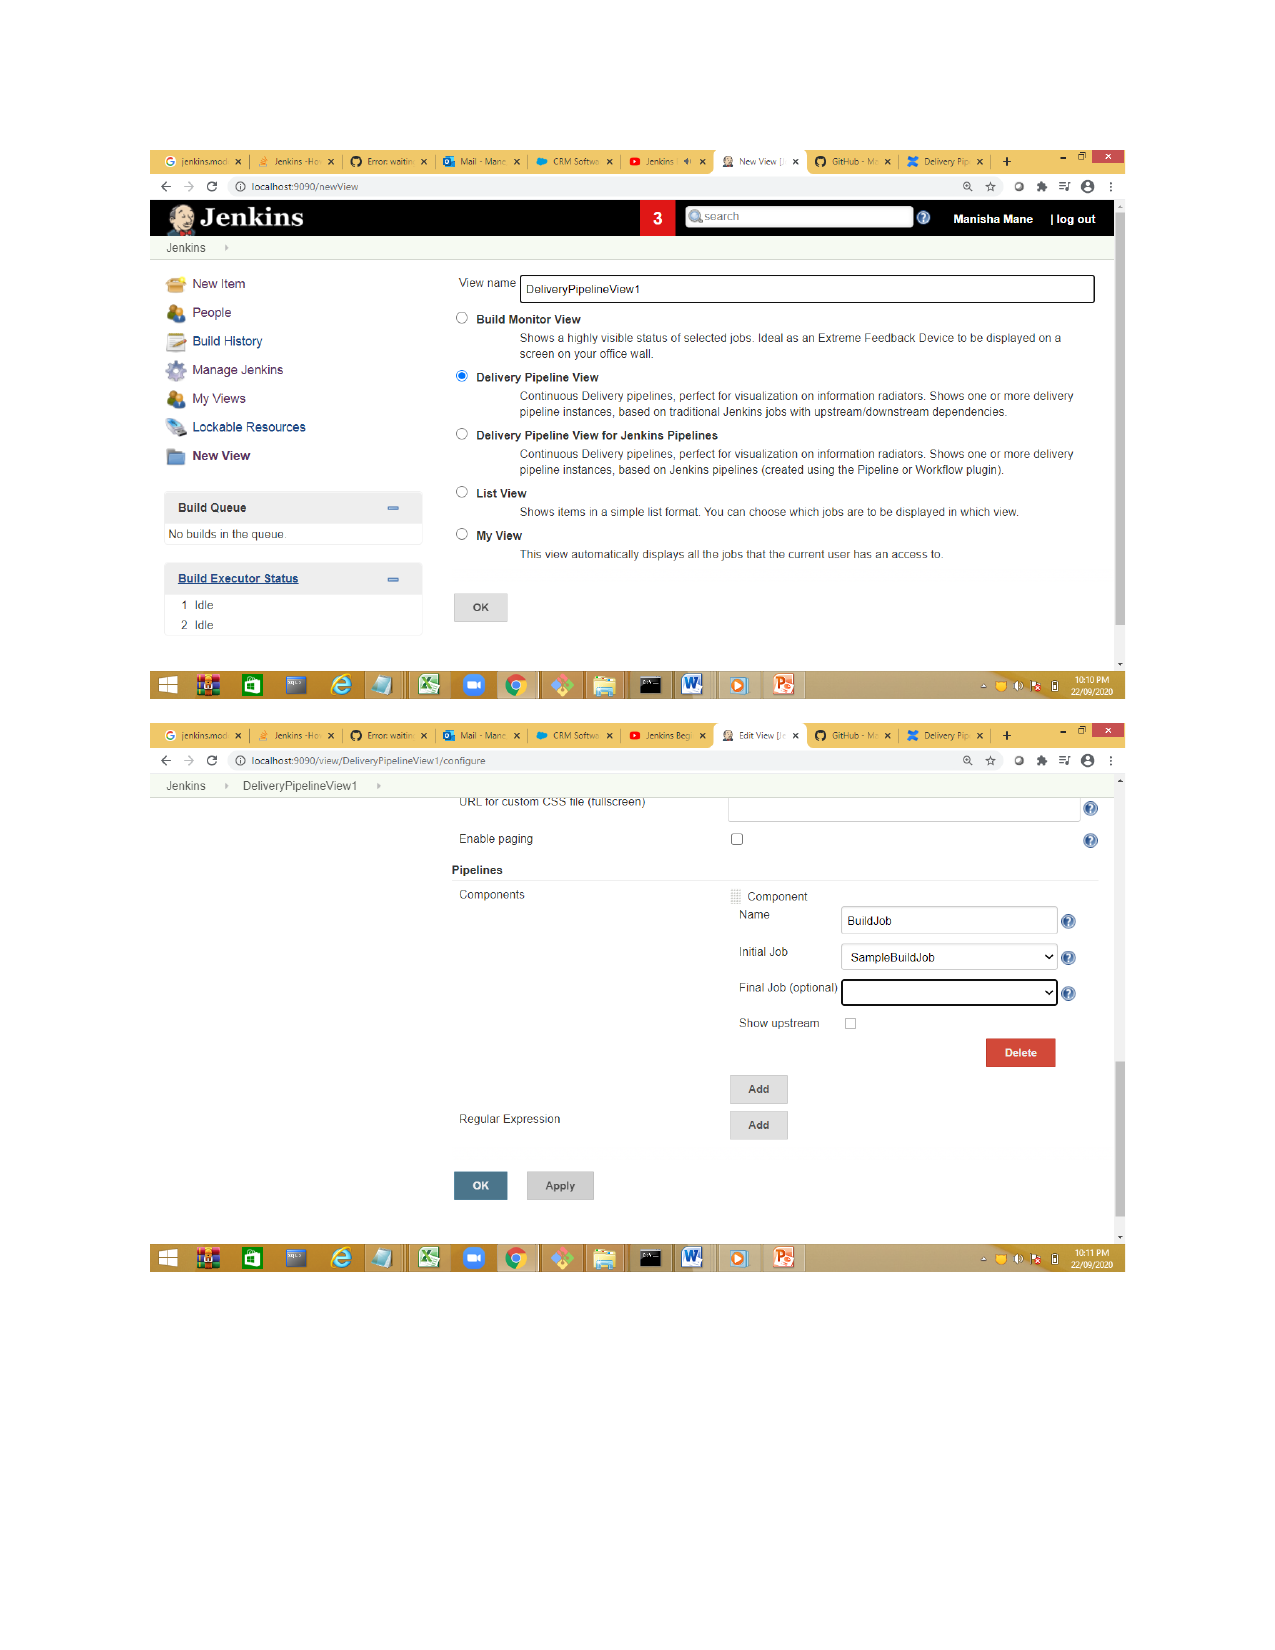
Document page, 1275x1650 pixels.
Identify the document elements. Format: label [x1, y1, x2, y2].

picture [150, 150, 1125, 699]
picture [150, 723, 1125, 1272]
